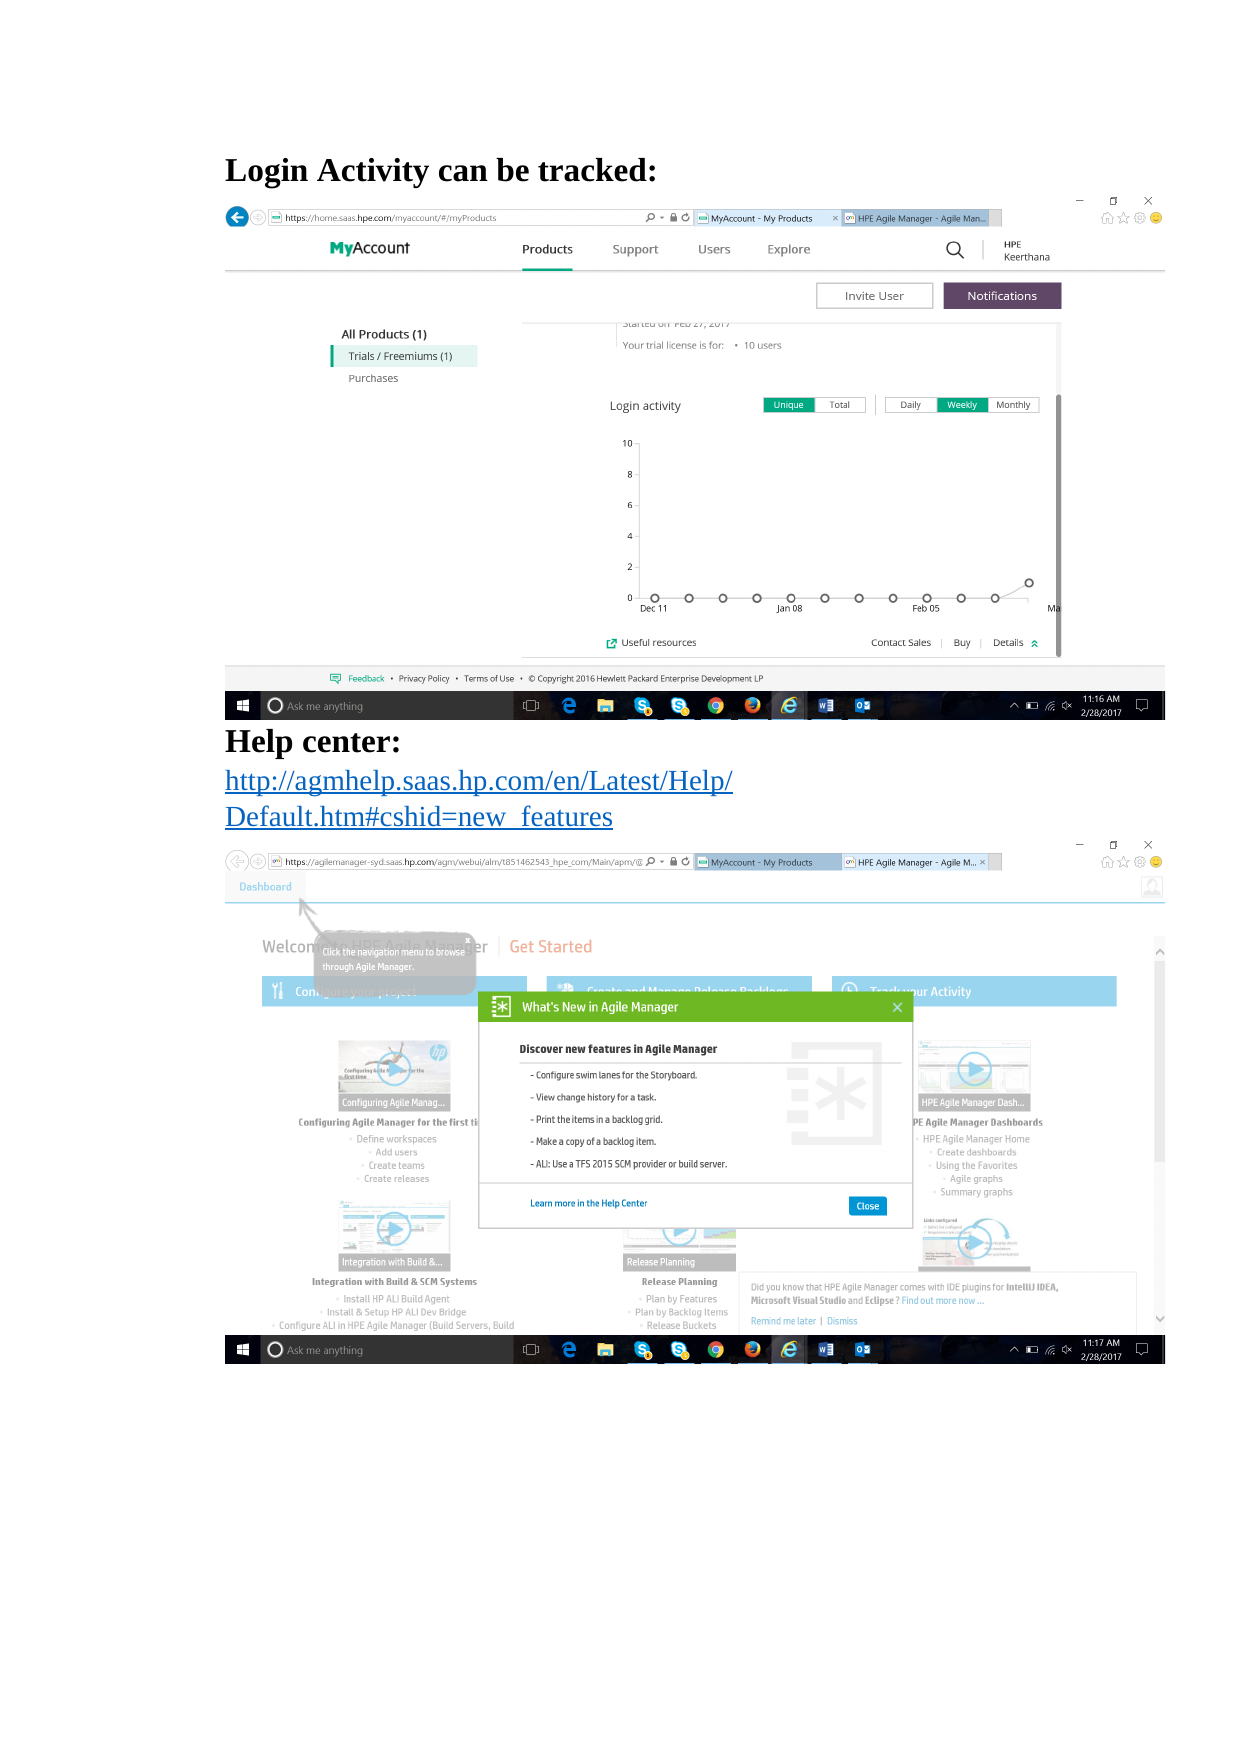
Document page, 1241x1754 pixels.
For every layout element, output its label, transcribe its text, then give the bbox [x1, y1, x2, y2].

picture [225, 190, 1166, 720]
picture [225, 834, 1166, 1364]
list Help center: [225, 722, 1090, 760]
list Login Activity can be tracked: [225, 150, 1090, 190]
picture [232, 213, 243, 222]
list http://agmhelp.saas.hp.com/en/Latest/Help/Default.htm#cshid=new_features [225, 763, 1090, 834]
